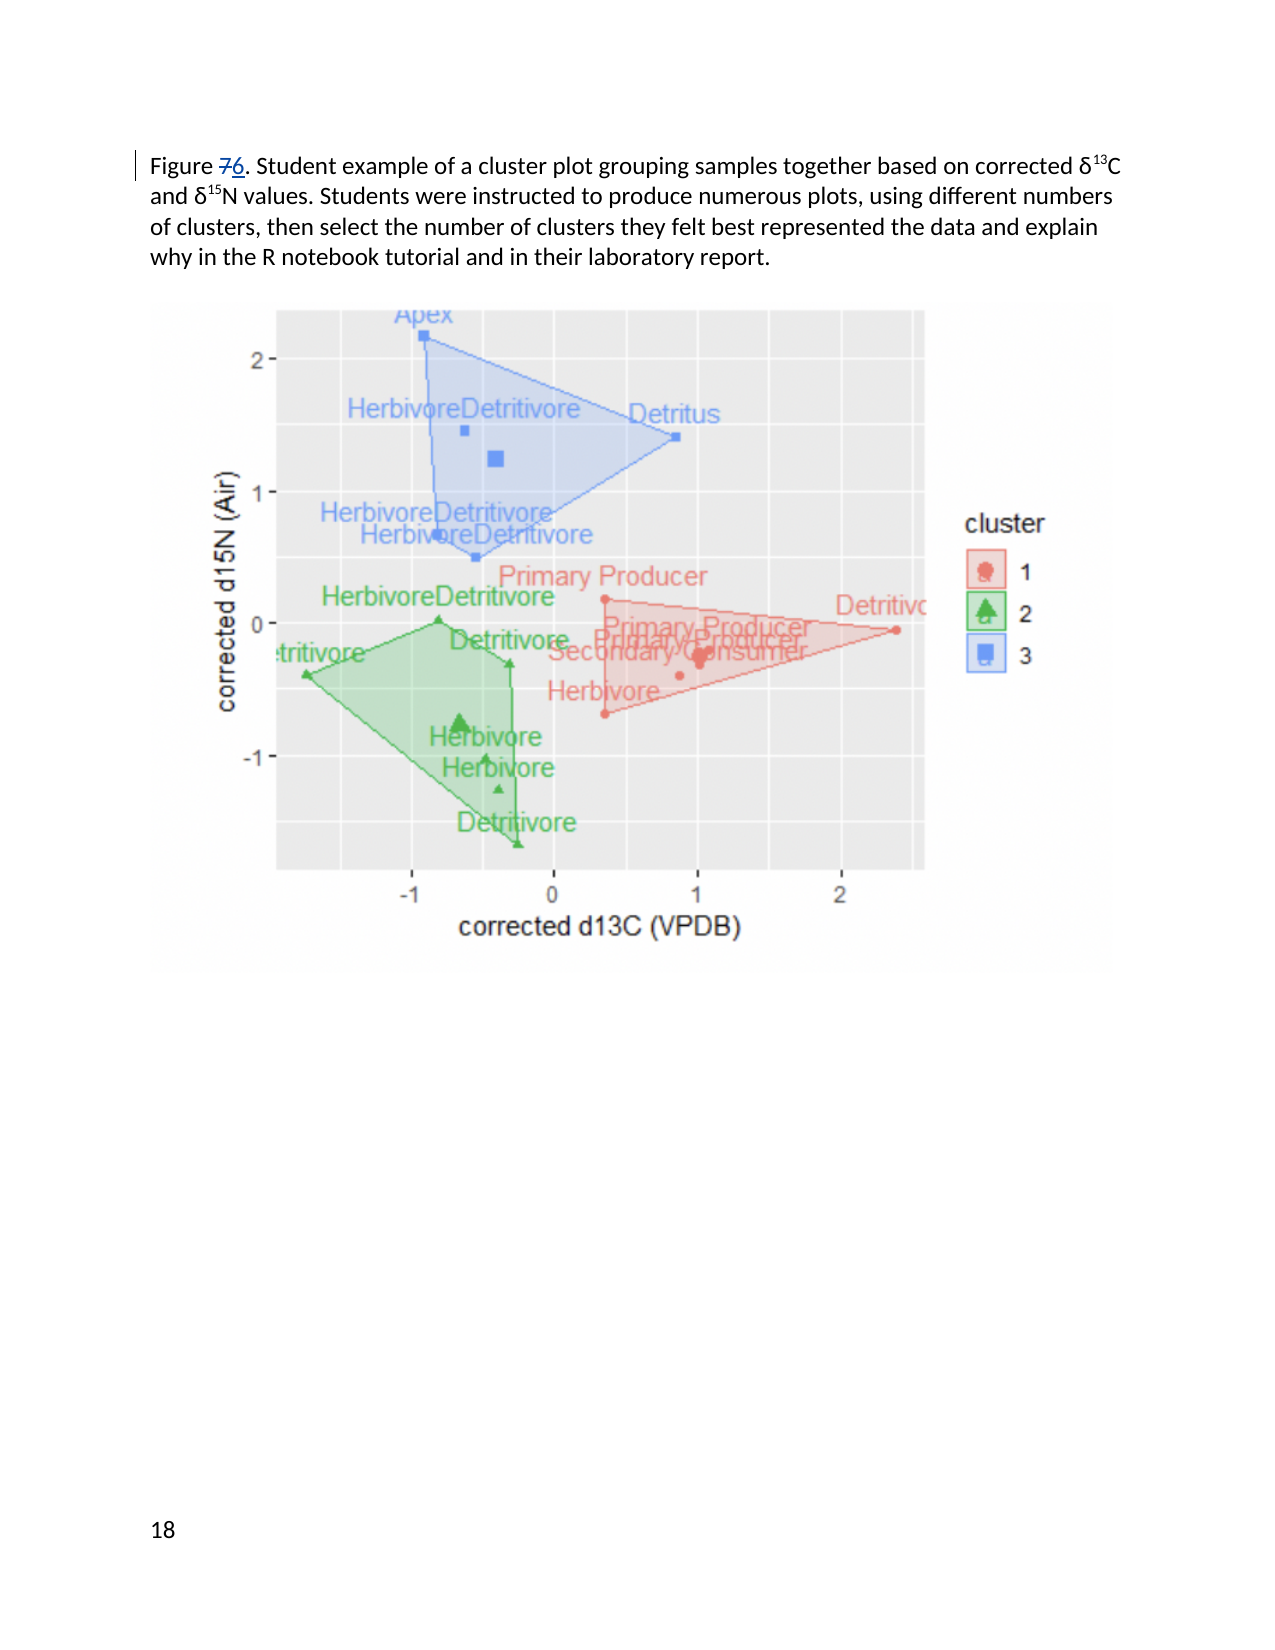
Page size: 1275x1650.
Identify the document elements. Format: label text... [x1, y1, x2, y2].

picture [150, 302, 1113, 973]
text Figure . Student example of a cluster plot grouping samples together based on corrected δ13C and δ15N values. Students were instructed to produce numerous plots, using different numbers of clusters, then select the number of clusters they felt best represented the data and explain why in the R notebook tutorial and in their laboratory report. [150, 150, 1125, 272]
